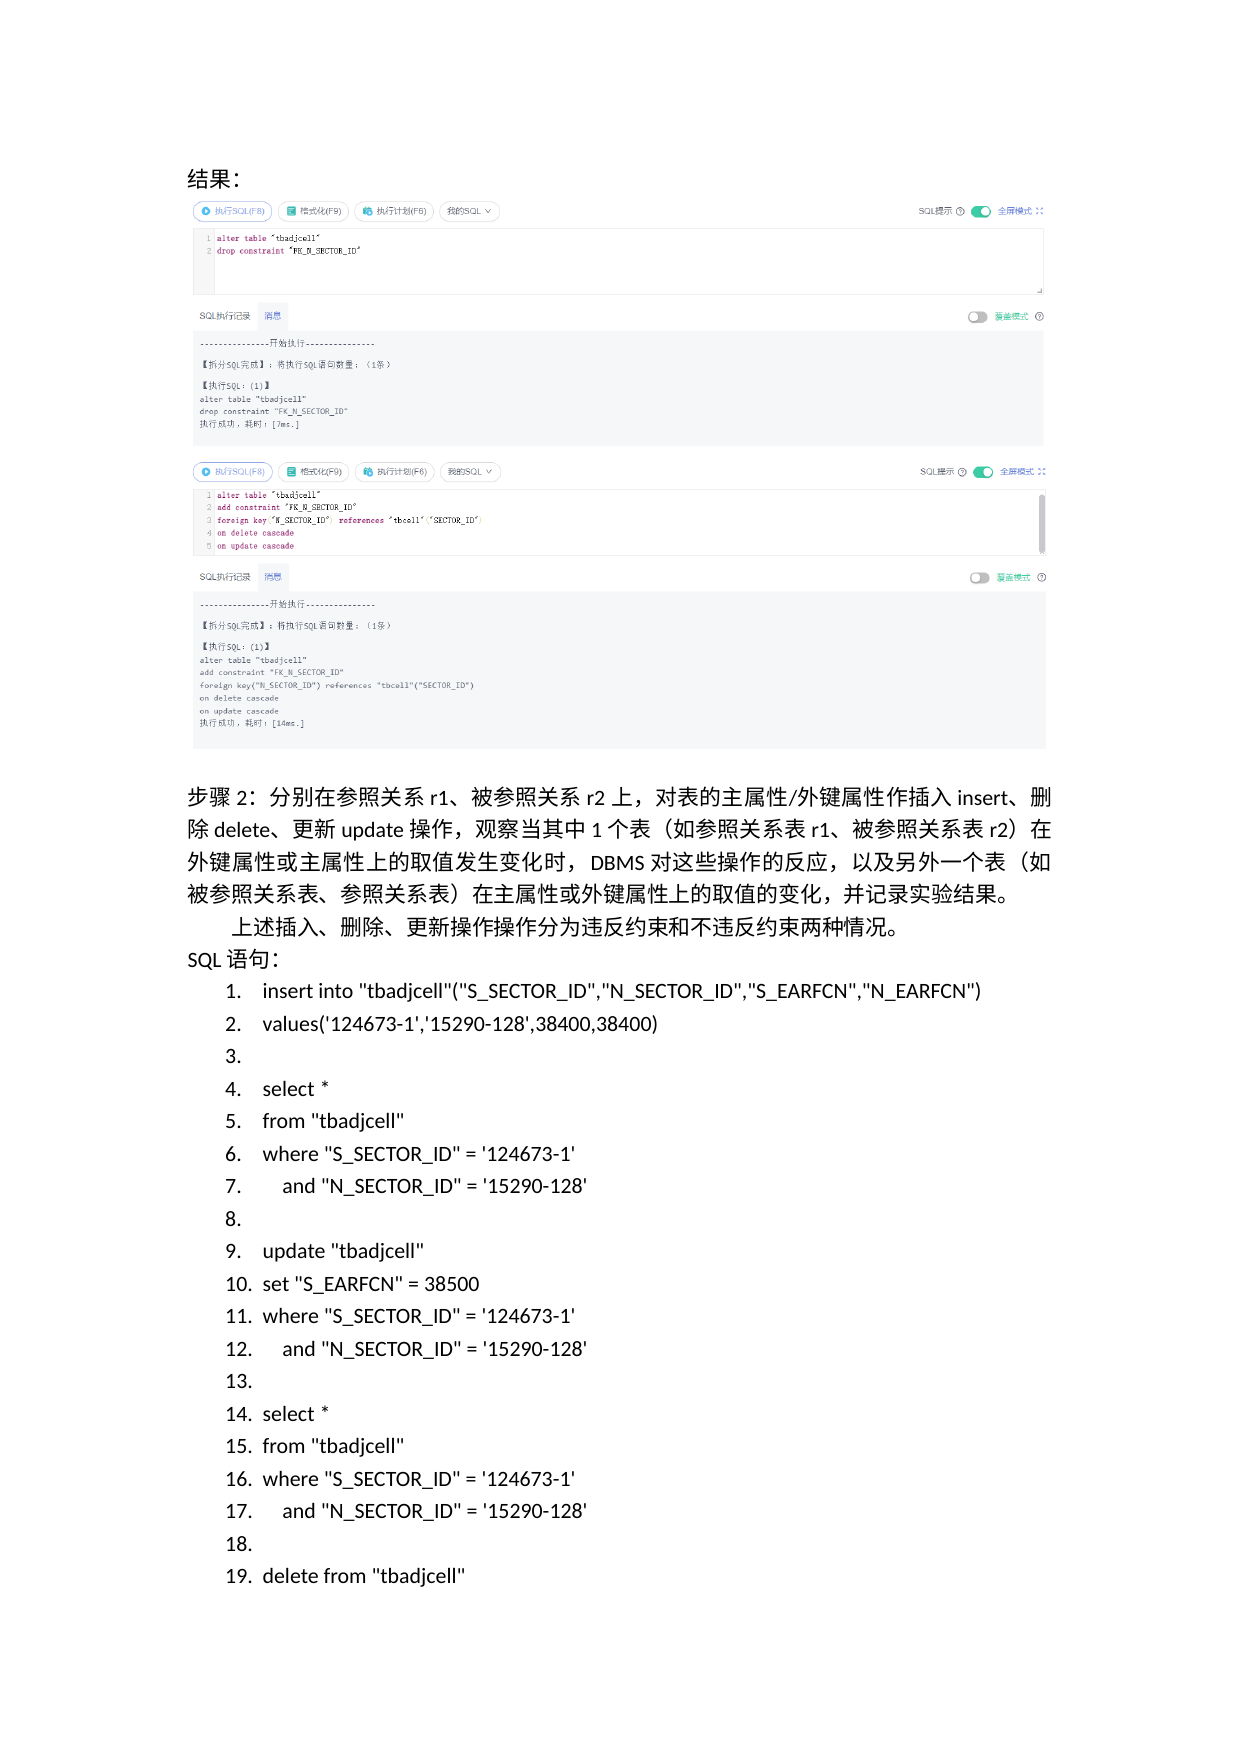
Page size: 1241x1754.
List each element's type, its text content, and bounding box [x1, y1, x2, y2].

text SQL 语句： [187, 942, 1053, 974]
text 结果： [187, 162, 1053, 194]
list select * [225, 1072, 1053, 1104]
text 步骤2：分别在参照关系r1、被参照关系r2 上，对表的主属性/外键属性作插入insert、删除delete、更新update 操作，观察当其中1 个表（如参照关系表r1、被参照关系表r2）在外键属性或主属性上的取值发生变化时，DBMS 对这些操作的反应，以及另外一个表（如被参照关系表、参照关系表）在主属性或外键属性上的取值的变化，并记录实验结果。 [187, 779, 1053, 909]
list set "S_EARFCN" = 38500 [225, 1267, 1053, 1299]
list and "N_SECTOR_ID" = '15290-128' [225, 1169, 1053, 1202]
list where "S_SECTOR_ID" = '124673-1' [225, 1299, 1053, 1332]
list where "S_SECTOR_ID" = '124673-1' [225, 1137, 1053, 1169]
list where "S_SECTOR_ID" = '124673-1' [225, 1462, 1053, 1494]
list delete from "tbadjcell" [225, 1559, 1053, 1592]
text 上述插入、删除、更新操作操作分为违反约束和不违反约束两种情况。 [187, 909, 1053, 942]
list select * [225, 1397, 1053, 1429]
list and "N_SECTOR_ID" = '15290-128' [225, 1494, 1053, 1527]
list from "tbadjcell" [225, 1104, 1053, 1137]
list insert into "tbadjcell"("S_SECTOR_ID","N_SECTOR_ID","S_EARFCN","N_EARFCN") [225, 974, 1053, 1007]
list and "N_SECTOR_ID" = '15290-128' [225, 1332, 1053, 1364]
list values('124673-1','15290-128',38400,38400) [225, 1007, 1053, 1039]
list from "tbadjcell" [225, 1429, 1053, 1462]
list update "tbadjcell" [225, 1234, 1053, 1267]
